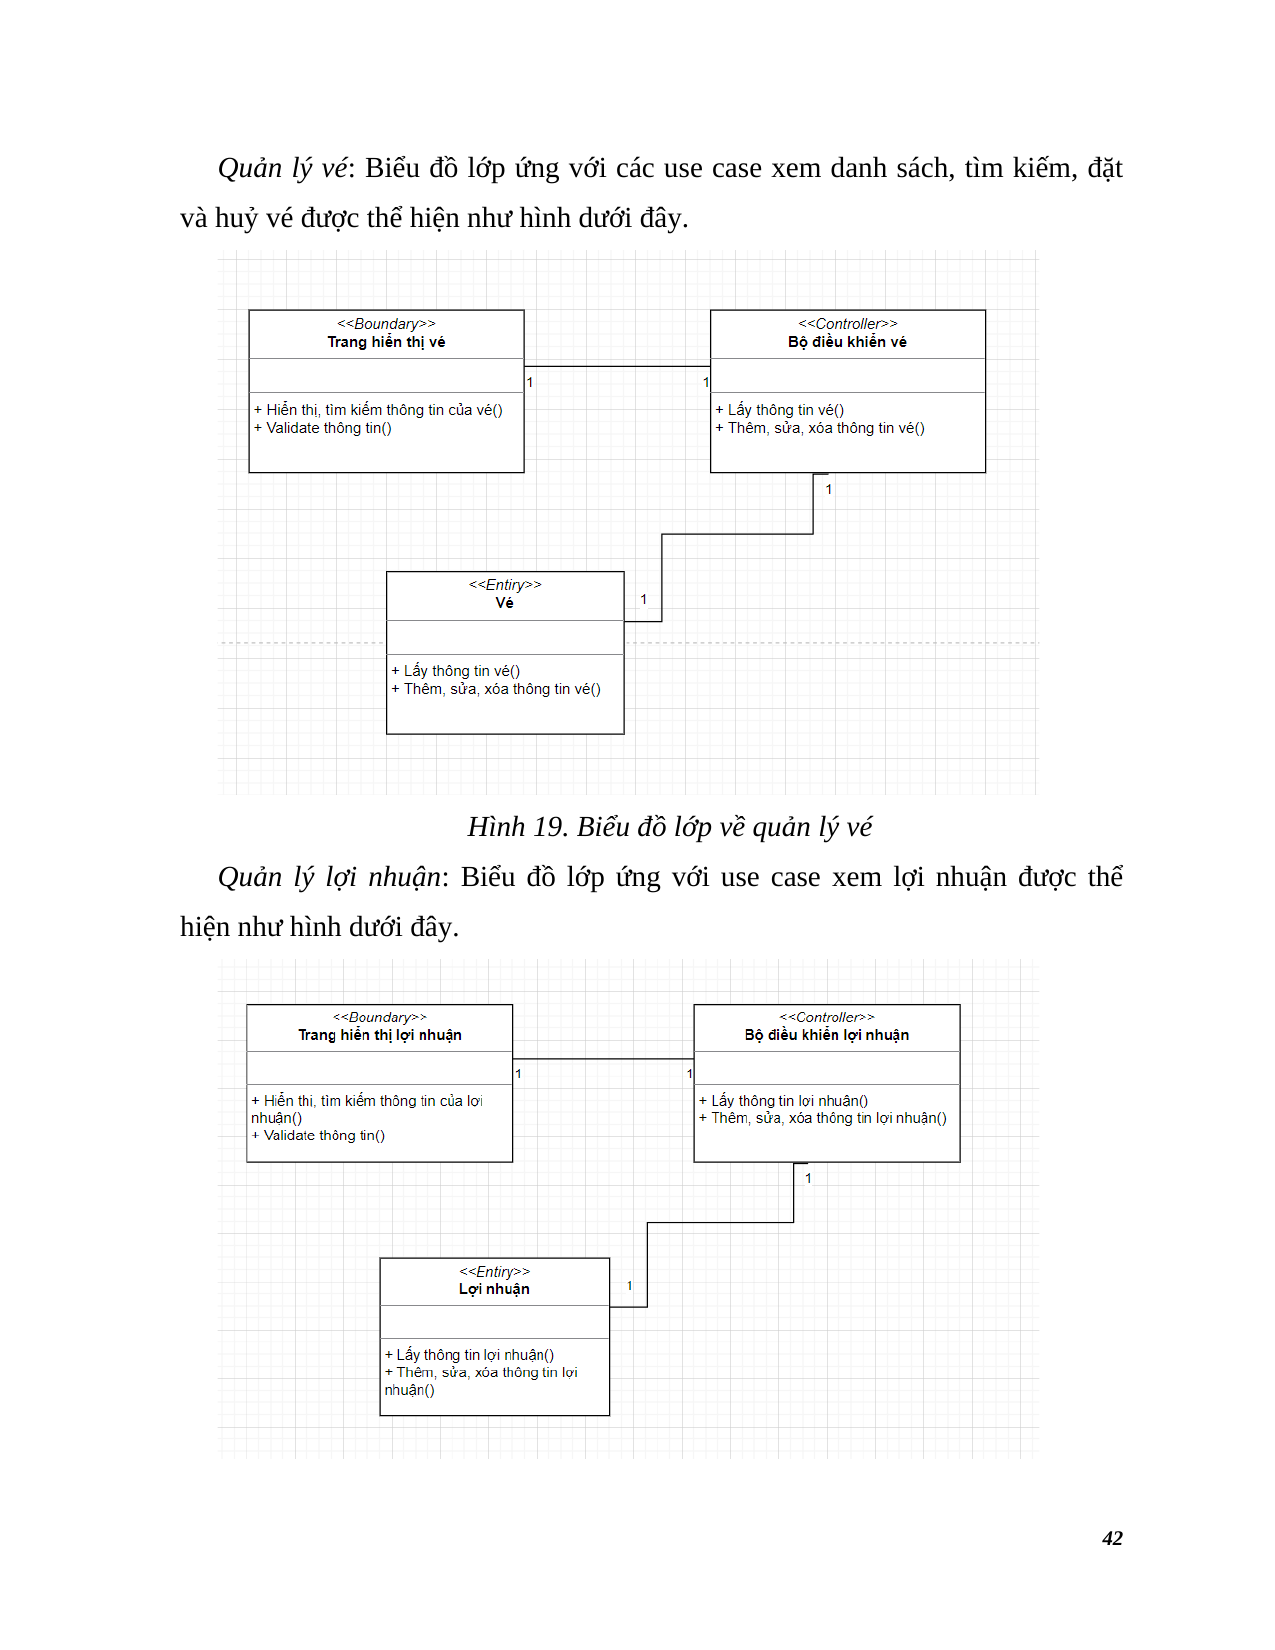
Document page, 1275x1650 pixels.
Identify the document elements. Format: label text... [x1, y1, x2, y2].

text Hình 19. Biểu đồ lớp về quản lý vé [180, 809, 1125, 842]
text Quản lý lợi nhuận: Biểu đồ lớp ứng với use case xem lợi nhuận được thể hiện như hình dưới đây. [180, 859, 1125, 943]
picture [217, 250, 1040, 795]
text Quản lý vé: Biểu đồ lớp ứng với các use case xem danh sách, tìm kiếm, đặt và huỷ vé được thể hiện như hình dưới đây. [180, 150, 1125, 234]
picture [217, 959, 1040, 1459]
